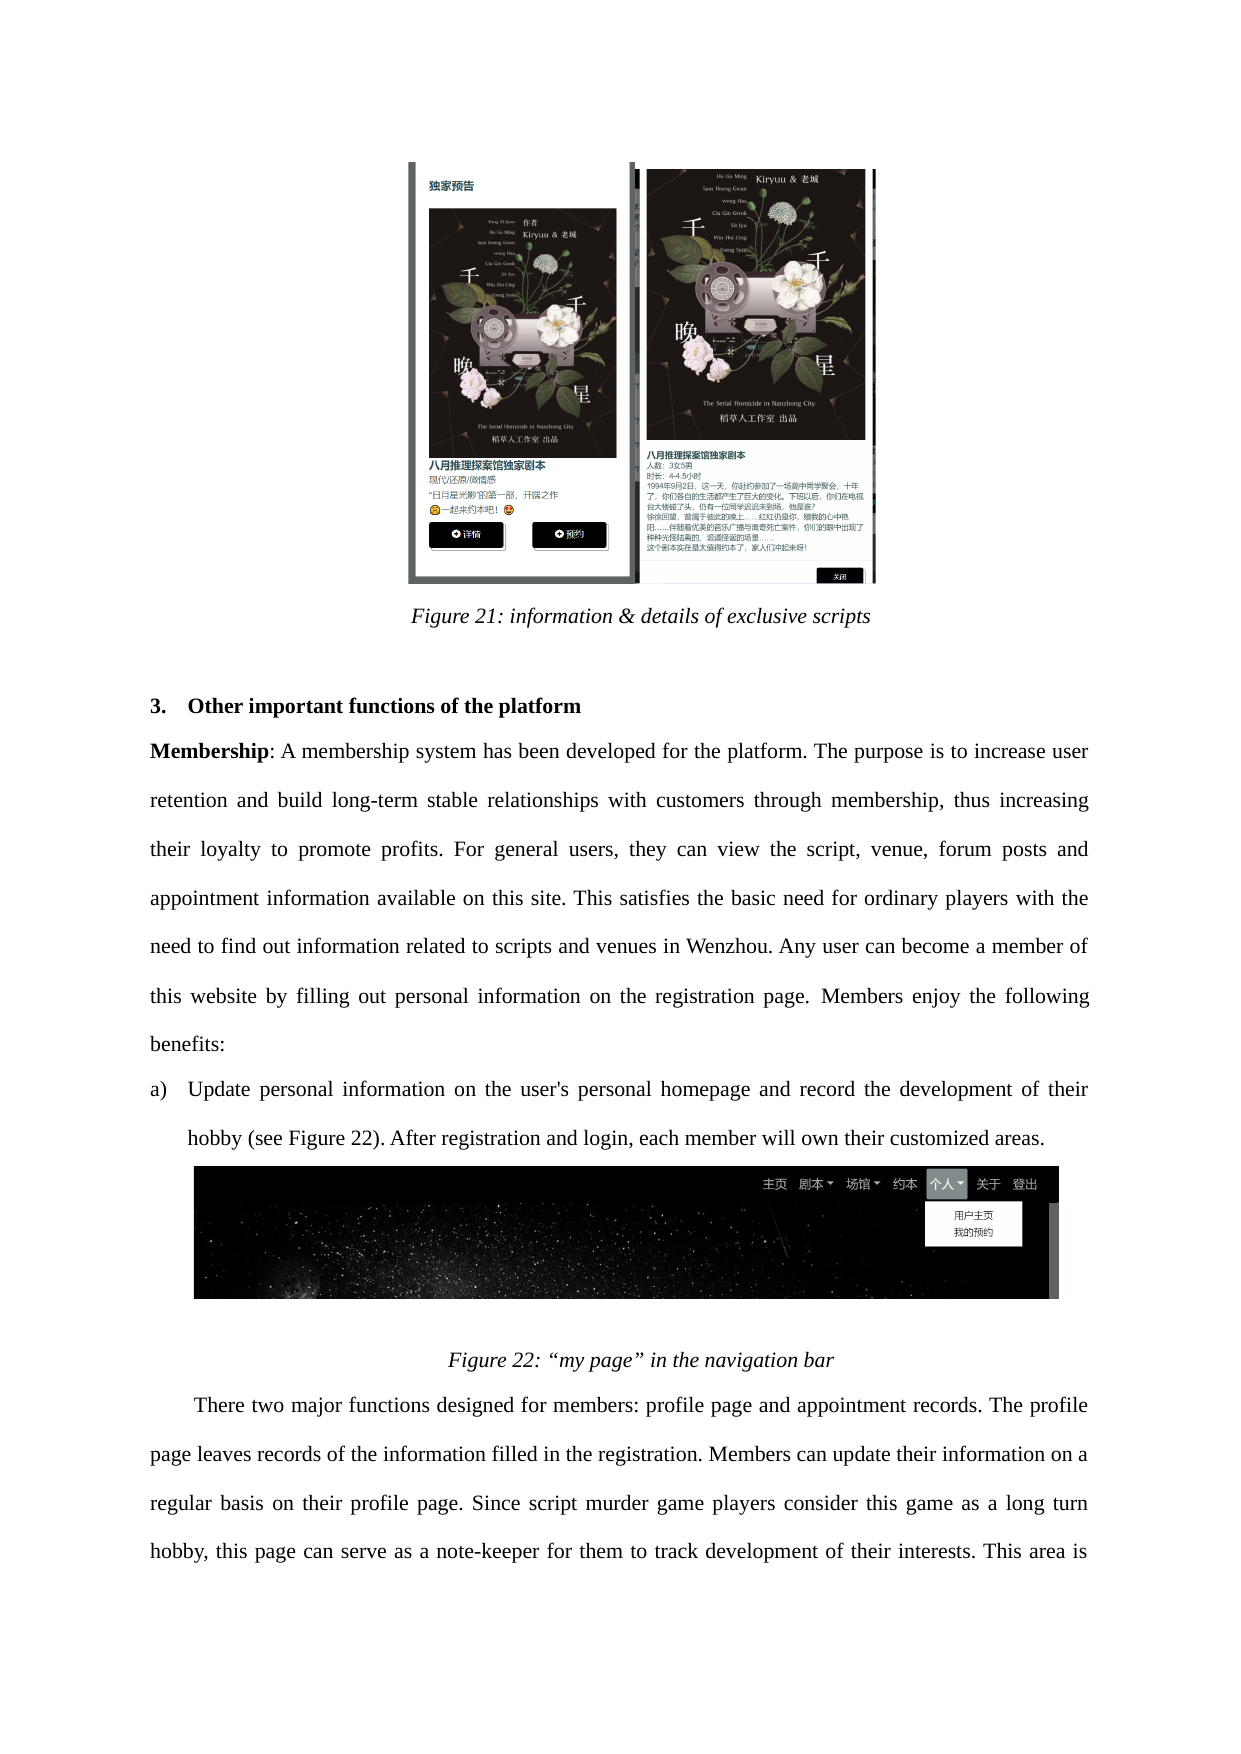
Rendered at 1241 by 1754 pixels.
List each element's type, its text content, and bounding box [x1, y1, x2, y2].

text Figure 21: information & details of exclusive scripts [150, 599, 1090, 632]
list Update personal information on the user's personal homepage and record the development of their hobby (see Figure 22). After registration and login, each member will own their customized areas. [150, 1072, 1090, 1153]
text Membership: A membership system has been developed for the platform. The purpose is to increase user retention and build long-term stable relationships with customers through membership, thus increasing their loyalty to promote profits. For general users, they can view the script, venue, forum posts and appointment information available on this site. This satisfies the basic need for ordinary players with the need to find out information related to scripts and venues in Wenzhou. Any user can become a member of this website by filling out personal information on the registration page. Members enjoy the following benefits: [150, 735, 1090, 1060]
list Other important functions of the platform [150, 689, 1090, 722]
picture [193, 1166, 1059, 1299]
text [150, 1389, 1090, 1567]
picture [408, 162, 876, 584]
text Figure 22: “my page” in the navigation bar [150, 1343, 1090, 1376]
